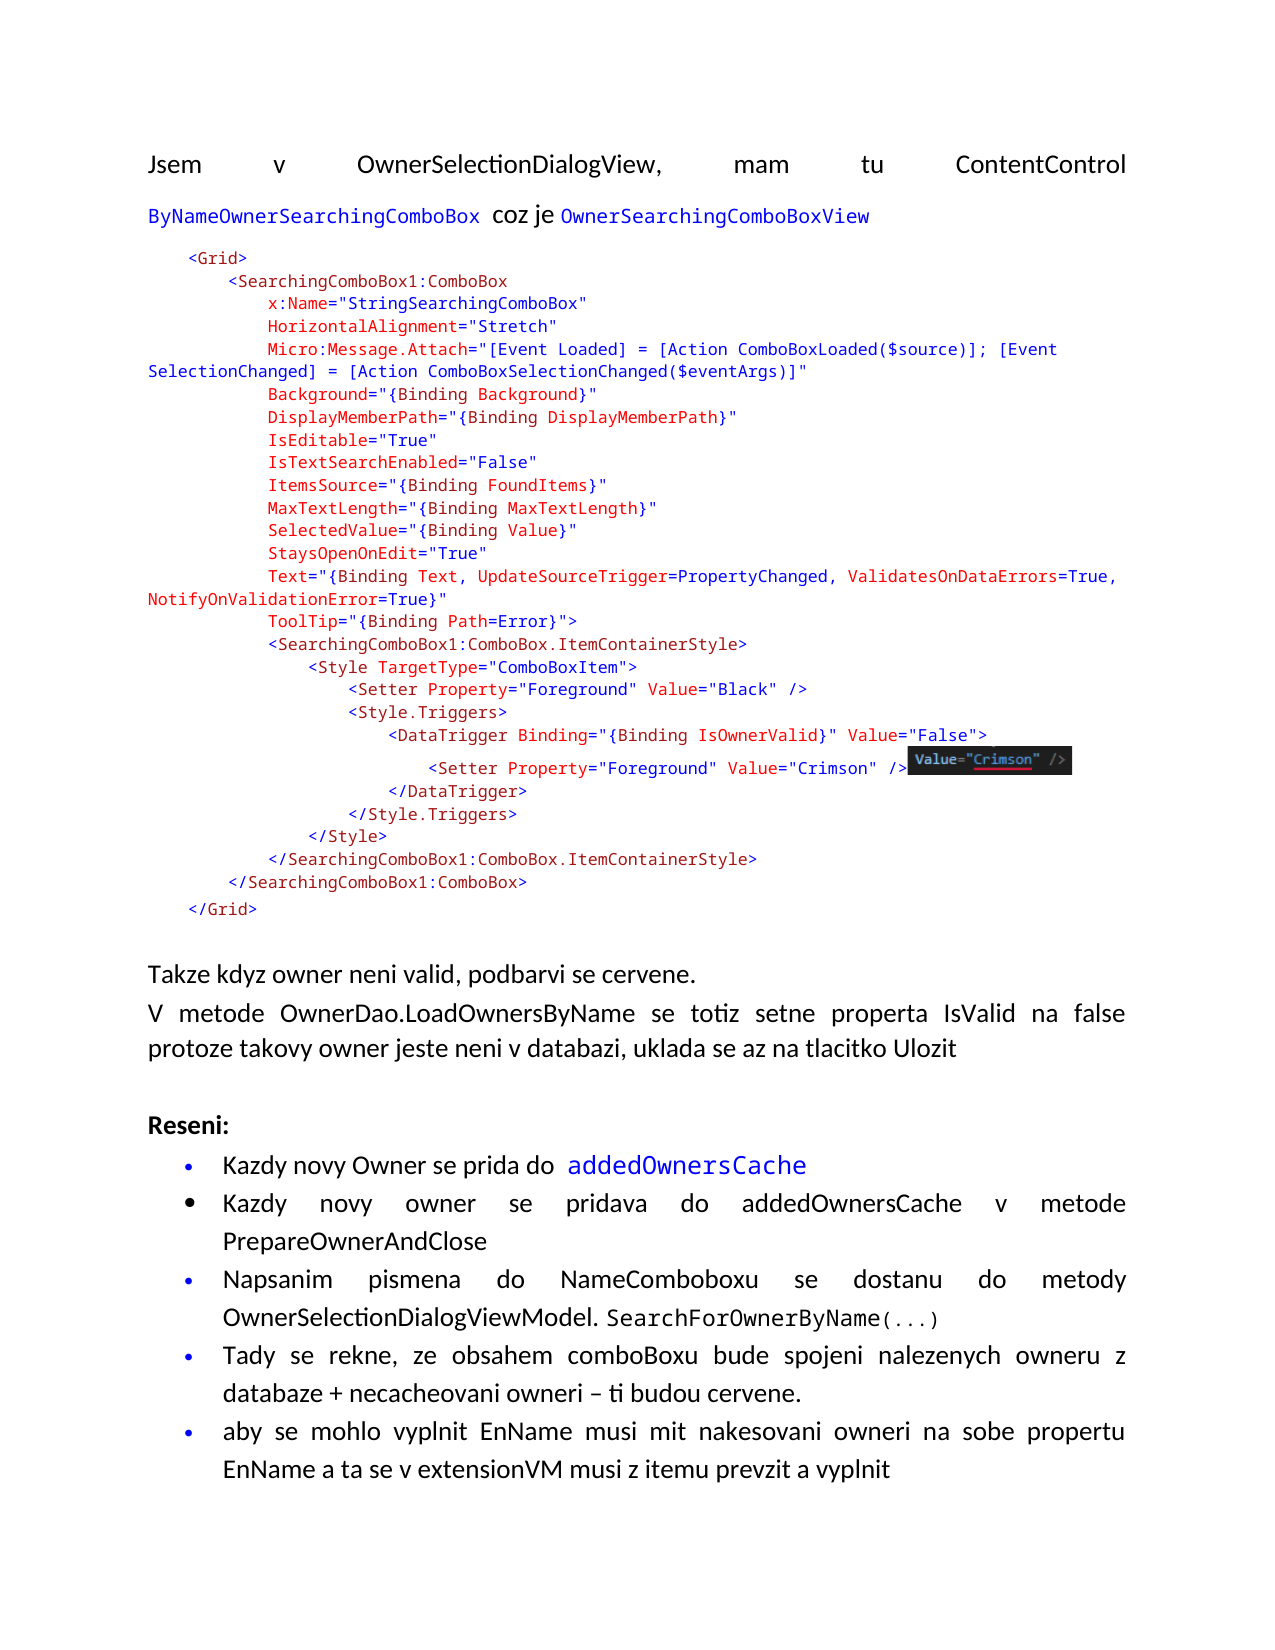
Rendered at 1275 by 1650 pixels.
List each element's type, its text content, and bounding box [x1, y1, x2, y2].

list Kazdy novy Owner se prida do addedOwnersCache [185, 1147, 1127, 1181]
text Text="{Binding Text, UpdateSourceTrigger=PropertyChanged, ValidatesOnDataErrors=True, NotifyOnValidationError=True}" [148, 564, 1127, 610]
text </SearchingComboBox1:ComboBox> [148, 871, 1127, 893]
text <Style.Triggers> [148, 701, 1127, 723]
text StaysOpenOnEdit="True" [148, 542, 1127, 564]
text <SearchingComboBox1:ComboBox [148, 269, 1127, 292]
text IsTextSearchEnabled="False" [148, 451, 1127, 474]
text </Style.Triggers> [148, 802, 1127, 825]
text Micro:Message.Attach="[Event Loaded] = [Action ComboBoxLoaded($source)]; [Event SelectionChanged] = [Action ComboBoxSelectionChanged($eventArgs)]" [148, 337, 1127, 383]
text ToolTip="{Binding Path=Error}"> [148, 610, 1127, 633]
text Takze kdyz owner neni valid, podbarvi se cervene. [148, 958, 1127, 991]
text x:Name="StringSearchingComboBox" [148, 292, 1127, 315]
text </SearchingComboBox1:ComboBox.ItemContainerStyle> [148, 848, 1127, 871]
text <Setter Property="Foreground" Value="Black" /> [148, 678, 1127, 701]
text DisplayMemberPath="{Binding DisplayMemberPath}" [148, 406, 1127, 428]
text </DataTrigger> [148, 780, 1127, 802]
text Background="{Binding Background}" [148, 383, 1127, 406]
text V metode OwnerDao.LoadOwnersByName se totiz setne properta IsValid na false protoze takovy owner jeste neni v databazi, uklada se az na tlacitko Ulozit [148, 996, 1127, 1064]
list Kazdy novy owner se pridava do addedOwnersCache v metode PrepareOwnerAndClose [185, 1186, 1127, 1257]
text IsEditable="True" [148, 428, 1127, 451]
list aby se mohlo vyplnit EnName musi mit nakesovani owneri na sobe propertu EnName a ta se v extensionVM musi z itemu prevzit a vyplnit [185, 1414, 1127, 1485]
text <Style TargetType="ComboBoxItem"> [148, 655, 1127, 678]
text <Setter Property="Foreground" Value="Crimson" /> [148, 746, 1127, 780]
list Napsanim pismena do NameComboboxu se dostanu do metody OwnerSelectionDialogViewModel. SearchForOwnerByName(...) [185, 1262, 1127, 1333]
text SelectedValue="{Binding Value}" [148, 519, 1127, 542]
text ItemsSource="{Binding FoundItems}" [148, 474, 1127, 496]
text MaxTextLength="{Binding MaxTextLength}" [148, 496, 1127, 519]
text Jsem v OwnerSelectionDialogView, mam tu ContentControl ByNameOwnerSearchingComboBox coz je OwnerSearchingComboBoxView [148, 148, 1127, 230]
text </Style> [148, 825, 1127, 848]
text <Grid> [148, 247, 1127, 269]
text HorizontalAlignment="Stretch" [148, 315, 1127, 337]
text <DataTrigger Binding="{Binding IsOwnerValid}" Value="False"> [148, 723, 1127, 746]
text <SearchingComboBox1:ComboBox.ItemContainerStyle> [148, 633, 1127, 655]
text Reseni: [148, 1108, 1127, 1142]
text </Grid> [148, 897, 1127, 920]
list Tady se rekne, ze obsahem comboBoxu bude spojeni nalezenych owneru z databaze + necacheovani owneri – ti budou cervene. [185, 1338, 1127, 1409]
